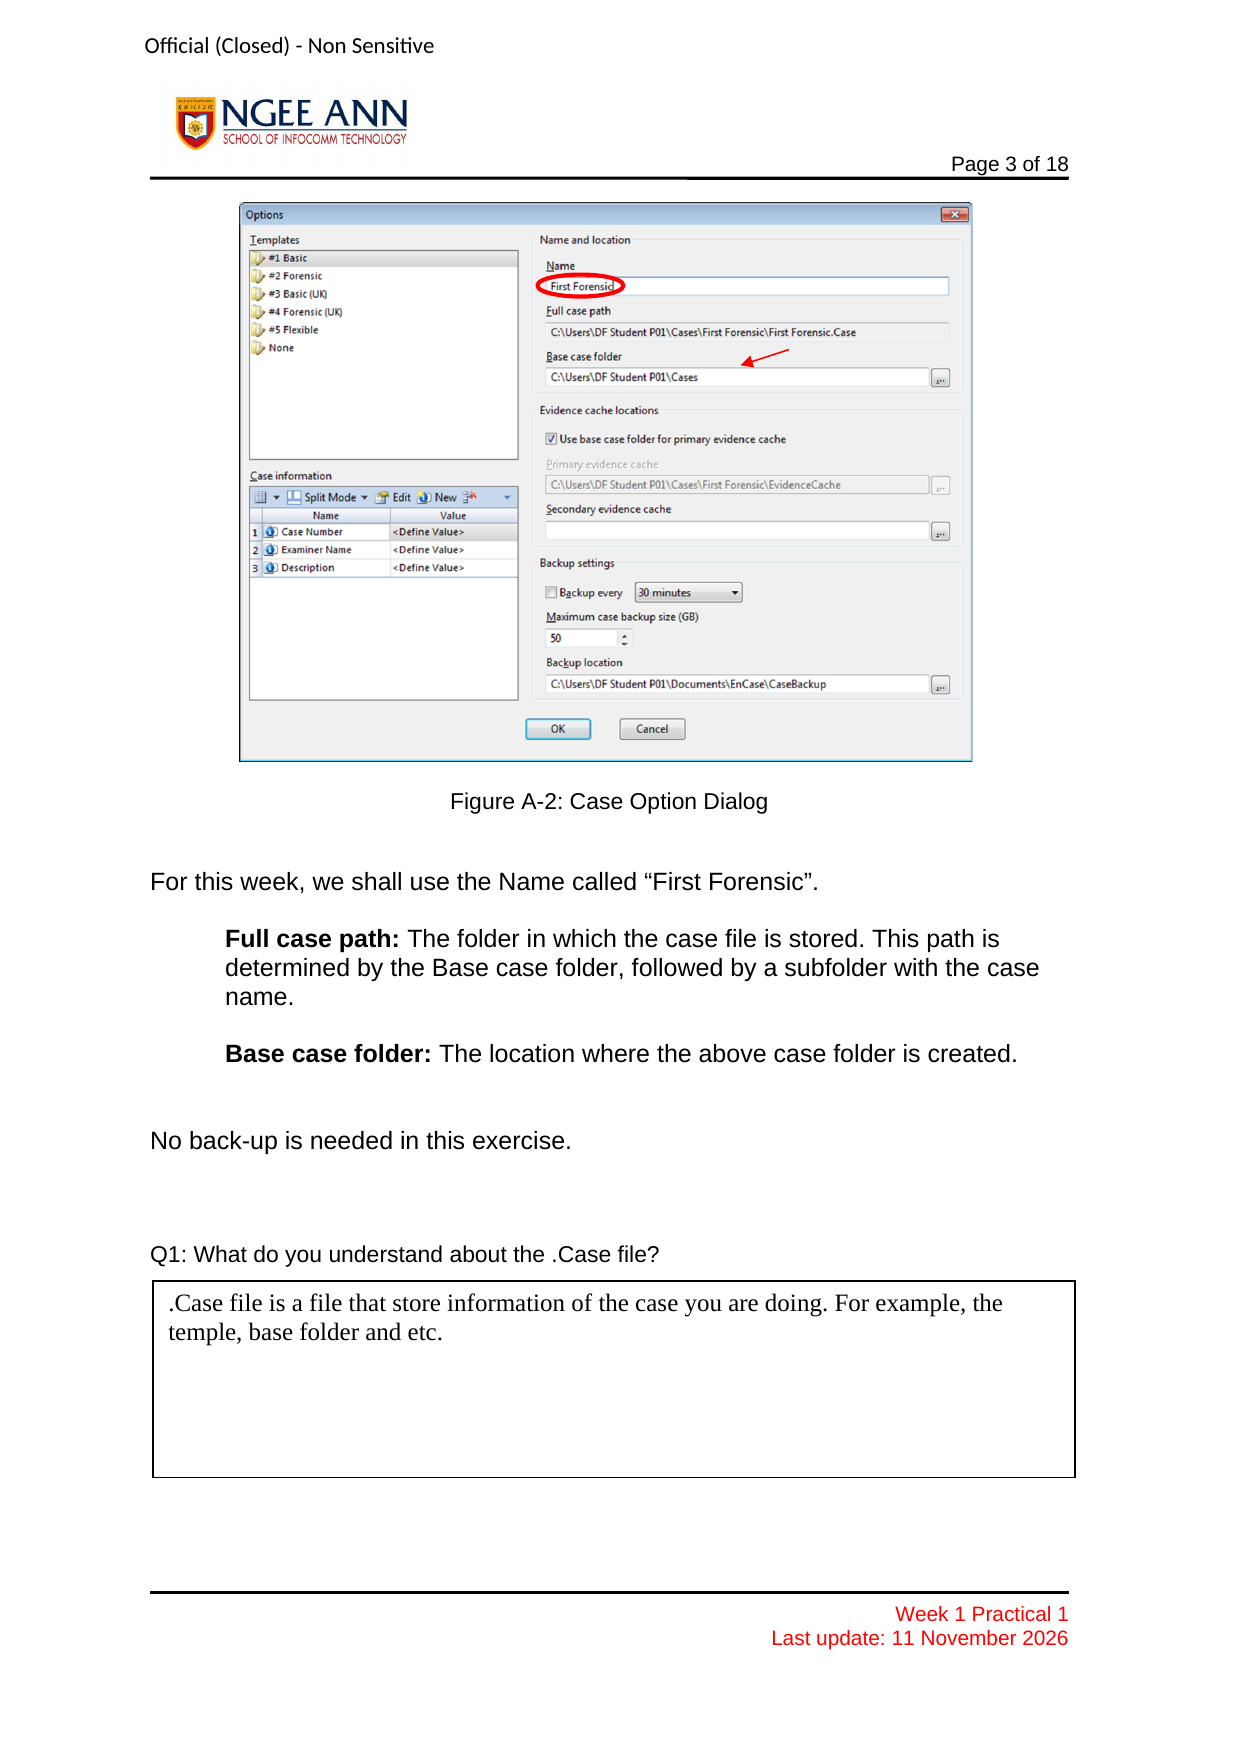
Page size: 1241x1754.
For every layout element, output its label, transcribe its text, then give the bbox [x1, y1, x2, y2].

text No back-up is needed in this exercise. [150, 1126, 1068, 1154]
text Figure A-2: Case Option Dialog [150, 788, 1068, 814]
text Base case folder: The location where the above case folder is created. [150, 1039, 1068, 1068]
picture [239, 202, 973, 762]
text For this week, we shall use the Name called “First Forensic”. [150, 867, 1068, 896]
picture [150, 75, 432, 172]
text Full case path: The folder in which the case file is stored. This path is determined by the Base case folder, followed by a subfolder with the case name. [225, 924, 1068, 1011]
text Q1: What do you understand about the .Case file? [150, 1241, 1068, 1267]
